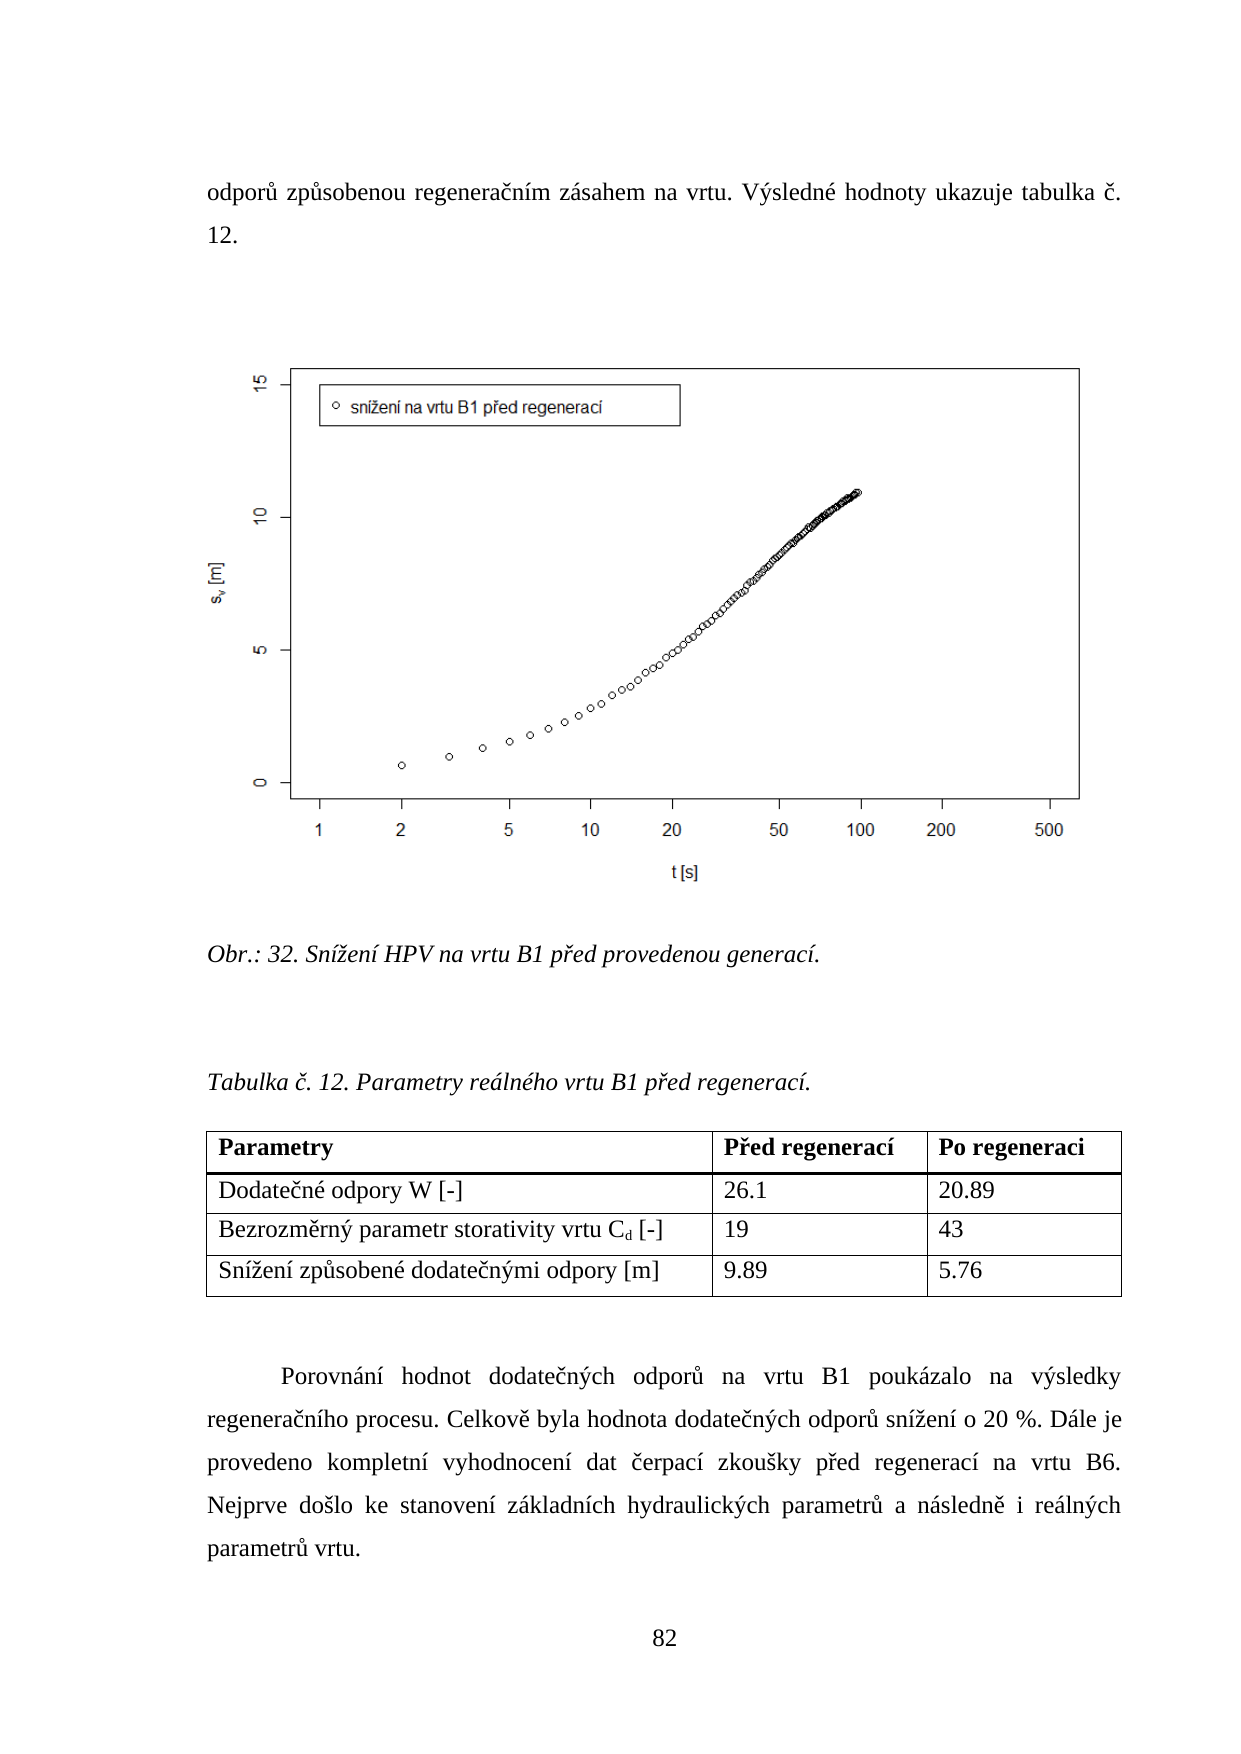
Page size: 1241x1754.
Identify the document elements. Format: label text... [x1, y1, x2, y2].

text Tabulka č. 12. Parametry reálného vrtu B1 před regenerací. [207, 1067, 1122, 1095]
table_cell Bezrozměrný parametr storativity vrtu Cd [-] [207, 1214, 712, 1254]
table_cell 19 [713, 1214, 927, 1254]
picture [206, 284, 1123, 904]
table_header Po regeneraci [928, 1132, 1121, 1172]
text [207, 177, 1122, 249]
table_cell 5.76 [928, 1256, 1121, 1296]
text Obr.: 32. Snížení HPV na vrtu B1 před provedenou generací. [207, 939, 1122, 967]
table_cell 9.89 [713, 1256, 927, 1296]
table_header Parametry [207, 1132, 712, 1172]
table_cell Dodatečné odpory W [-] [207, 1175, 712, 1213]
table_cell 26.1 [713, 1175, 927, 1213]
table_cell 43 [928, 1214, 1121, 1254]
table_header Před regenerací [713, 1132, 927, 1172]
table_cell Snížení způsobené dodatečnými odpory [m] [207, 1256, 712, 1296]
text Porovnání hodnot dodatečných odporů na vrtu B1 poukázalo na výsledky regeneračního procesu. Celkově byla hodnota dodatečných odporů snížení o 20 %. Dále je provedeno kompletní vyhodnocení dat čerpací zkoušky před regenerací na vrtu B6. Nejprve došlo ke stanovení základních hydraulických parametrů a následně i reálných parametrů vrtu. [207, 1361, 1122, 1562]
table_cell 20.89 [928, 1175, 1121, 1213]
